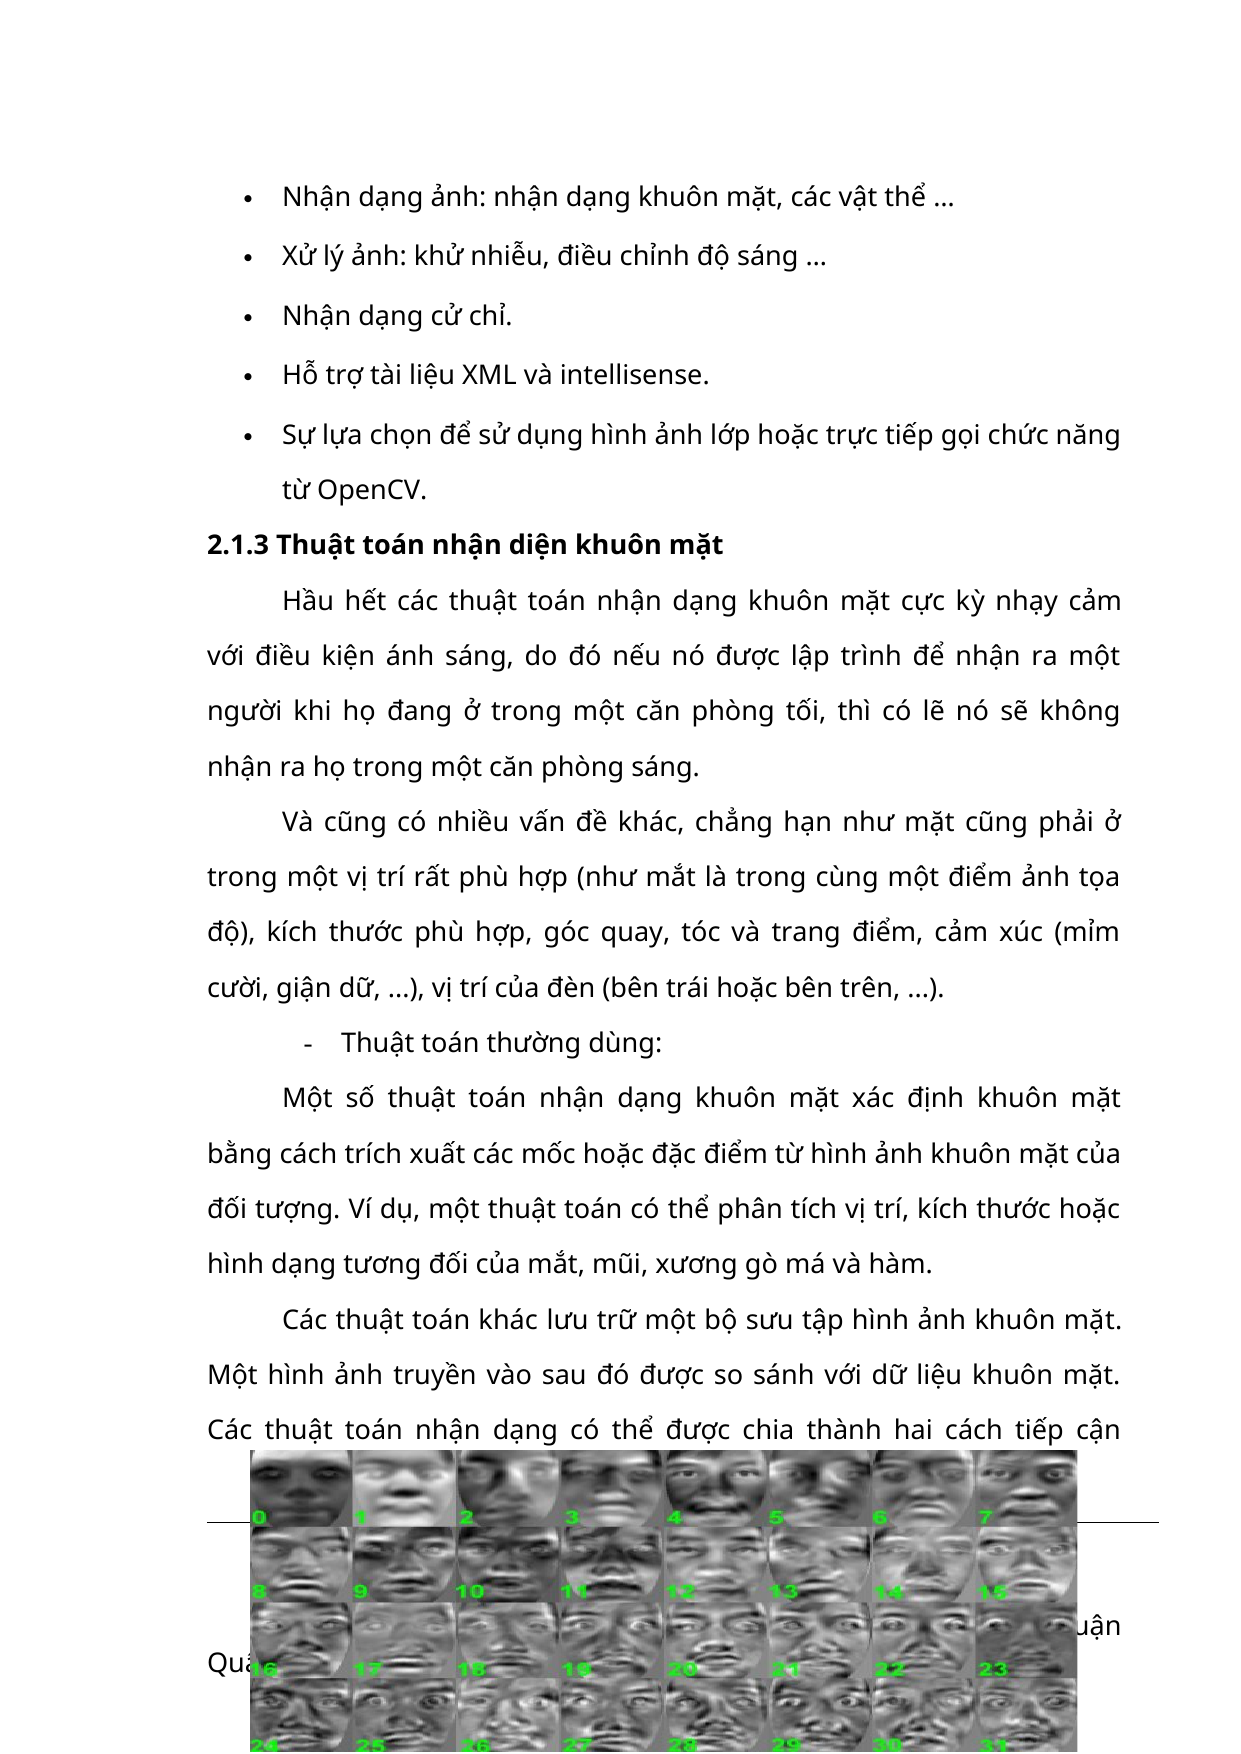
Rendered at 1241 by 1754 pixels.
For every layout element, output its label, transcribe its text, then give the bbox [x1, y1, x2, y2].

list Nhận dạng ảnh: nhận dạng khuôn mặt, các vật thể … [244, 177, 1122, 214]
picture [249, 1450, 1077, 1751]
list Thuật toán thường dùng: [303, 1023, 1122, 1060]
subtitle Thuật toán nhận diện khuôn mặt [207, 526, 1122, 563]
list Hỗ trợ tài liệu XML và intellisense. [244, 356, 1122, 392]
list Nhận dạng cử chỉ. [244, 296, 1122, 333]
text Và cũng có nhiều vấn đề khác, chẳng hạn như mặt cũng phải ở trong một vị trí rất phù hợp (như mắt là trong cùng một điểm ảnh tọa độ), kích thước phù hợp, góc quay, tóc và trang điểm, cảm xúc (mỉm cười, giận dữ, ...), vị trí của đèn (bên trái hoặc bên trên, ...). [207, 802, 1122, 1005]
text Một số thuật toán nhận dạng khuôn mặt xác định khuôn mặt bằng cách trích xuất các mốc hoặc đặc điểm từ hình ảnh khuôn mặt của đối tượng. Ví dụ, một thuật toán có thể phân tích vị trí, kích thước hoặc hình dạng tương đối của mắt, mũi, xương gò má và hàm. [207, 1079, 1122, 1282]
text Hầu hết các thuật toán nhận dạng khuôn mặt cực kỳ nhạy cảm với điều kiện ánh sáng, do đó nếu nó được lập trình để nhận ra một người khi họ đang ở trong một căn phòng tối, thì có lẽ nó sẽ không nhận ra họ trong một căn phòng sáng. [207, 581, 1122, 784]
list Xử lý ảnh: khử nhiễu, điều chỉnh độ sáng … [244, 237, 1122, 273]
list Sự lựa chọn để sử dụng hình ảnh lớp hoặc trực tiếp gọi chức năng từ OpenCV. [244, 415, 1122, 507]
